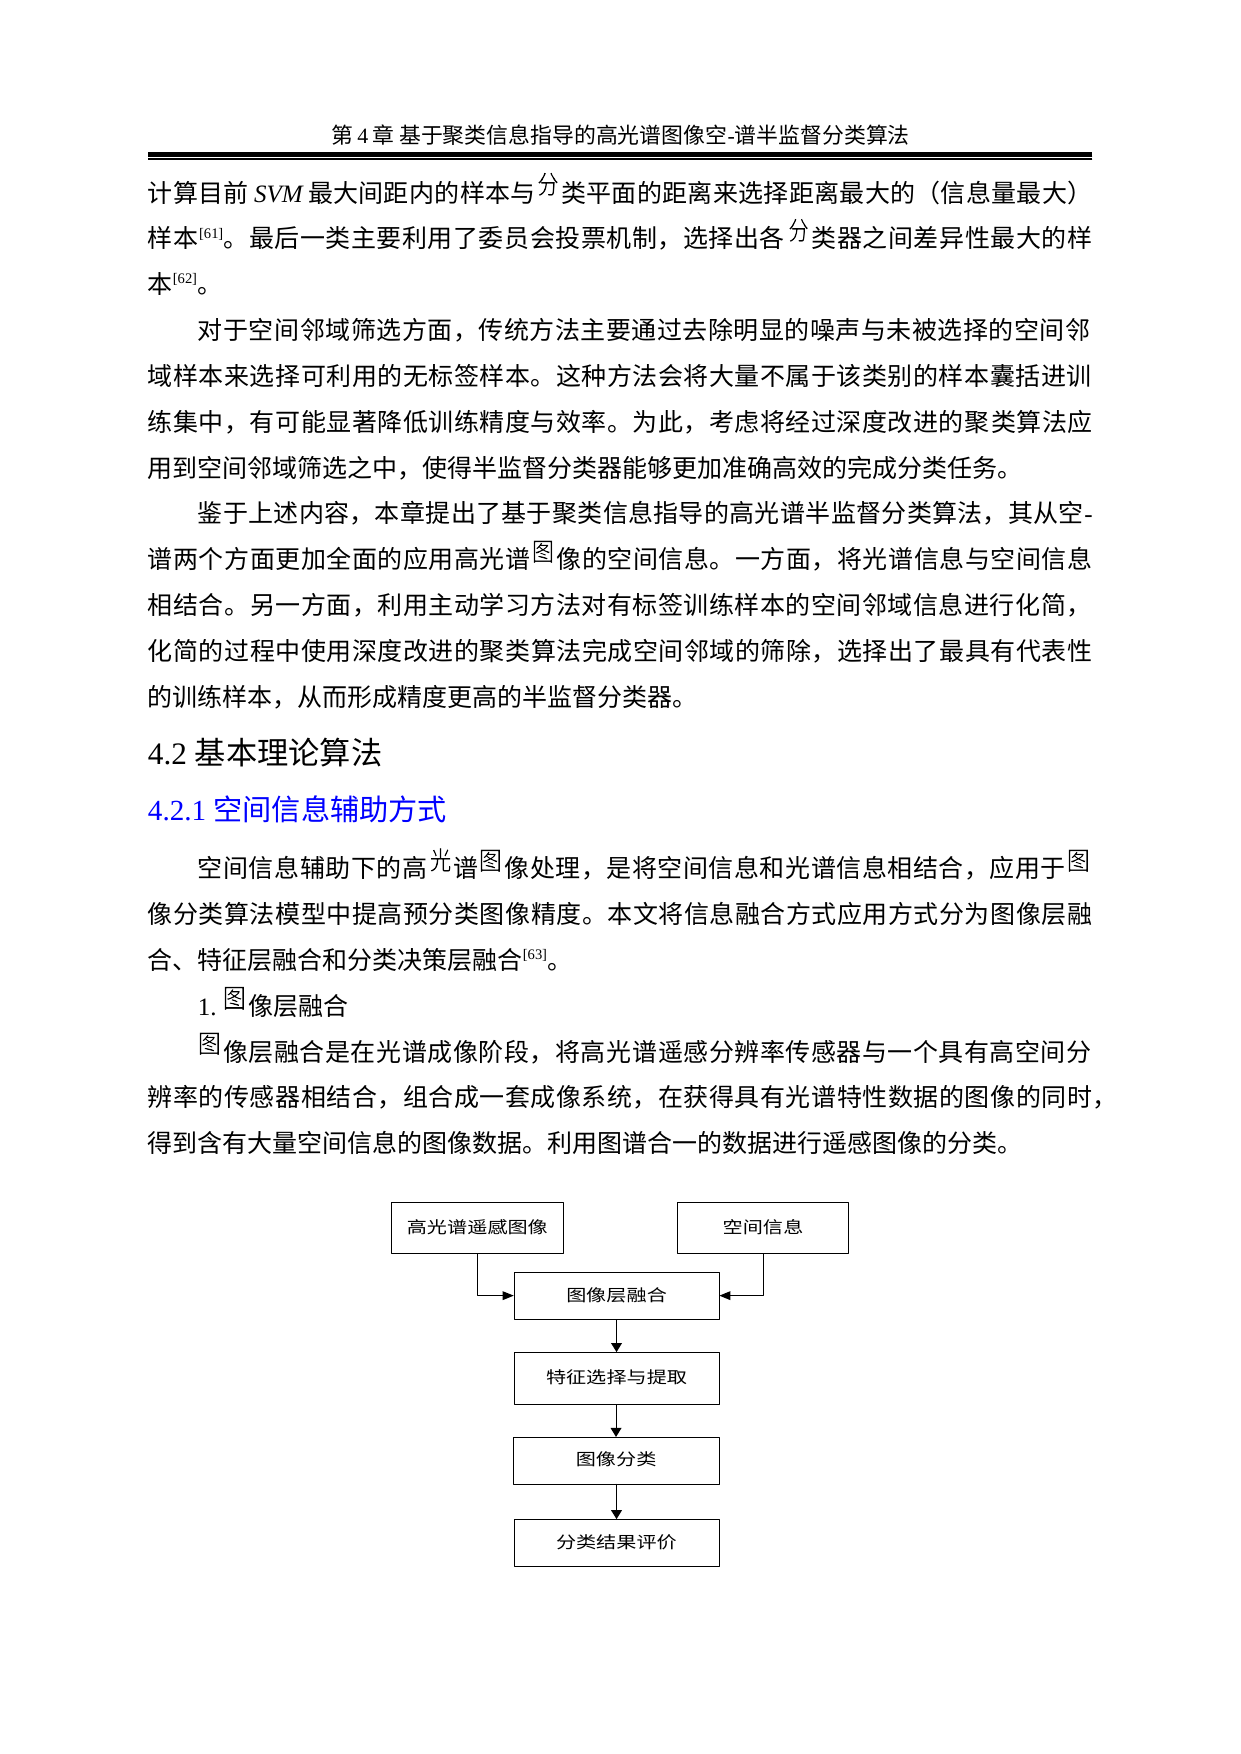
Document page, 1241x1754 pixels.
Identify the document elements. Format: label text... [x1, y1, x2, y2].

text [148, 165, 1092, 303]
list 像层融合 [148, 978, 1092, 1024]
text 空间信息辅助下的高谱像处理，是将空间信息和光谱信息相结合，应用于像分类算法模型中提高预分类图像精度。本文将信息融合方式应用方式分为图像层融合、特征层融合和分类决策层融合[63]。 [148, 841, 1092, 978]
text 鉴于上述内容，本章提出了基于聚类信息指导的高光谱半监督分类算法，其从空-谱两个方面更加全面的应用高光谱像的空间信息。一方面，将光谱信息与空间信息相结合。另一方面，利用主动学习方法对有标签训练样本的空间邻域信息进行化简，化简的过程中使用深度改进的聚类算法完成空间邻域的筛除，选择出了最具有代表性的训练样本，从而形成精度更高的半监督分类器。 [148, 486, 1092, 715]
text 4.2.1 空间信息辅助方式 [148, 786, 1092, 828]
text 对于空间邻域筛选方面，传统方法主要通过去除明显的噪声与未被选择的空间邻域样本来选择可利用的无标签样本。这种方法会将大量不属于该类别的样本囊括进训练集中，有可能显著降低训练精度与效率。为此，考虑将经过深度改进的聚类算法应用到空间邻域筛选之中，使得半监督分类器能够更加准确高效的完成分类任务。 [148, 303, 1092, 486]
subtitle 4.2 基本理论算法 [148, 728, 1092, 774]
text 像层融合是在光谱成像阶段，将高光谱遥感分辨率传感器与一个具有高空间分辨率的传感器相结合，组合成一套成像系统，在获得具有光谱特性数据的图像的同时，得到含有大量空间信息的图像数据。利用图谱合一的数据进行遥感图像的分类。 [148, 1024, 1092, 1162]
